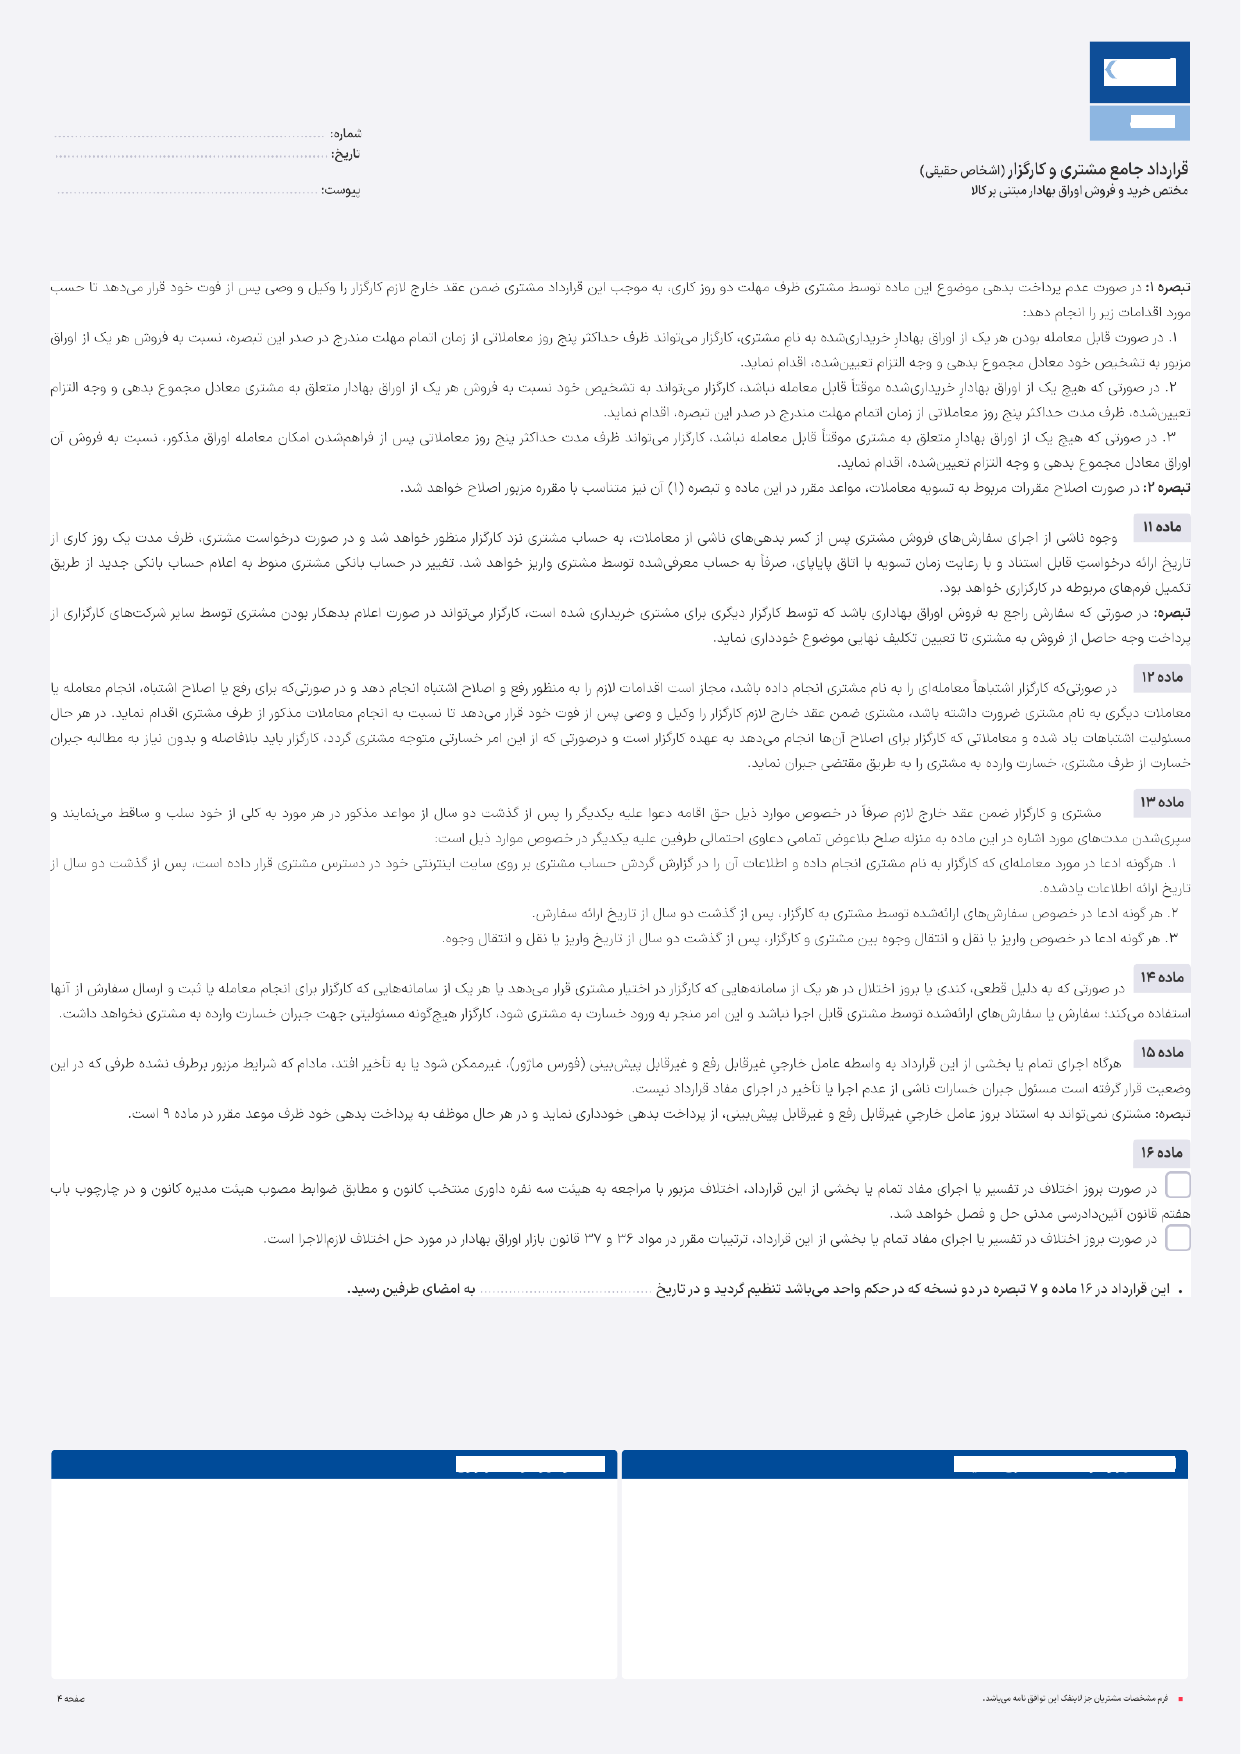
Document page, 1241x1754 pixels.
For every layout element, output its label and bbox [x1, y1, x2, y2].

picture [954, 1456, 1176, 1473]
picture [1104, 58, 1176, 86]
picture [1130, 115, 1175, 128]
picture [971, 183, 1188, 198]
picture [57, 187, 360, 198]
picture [456, 1456, 605, 1473]
picture [54, 128, 362, 141]
picture [983, 1694, 1168, 1704]
picture [56, 148, 360, 162]
picture [50, 280, 1191, 1298]
picture [57, 1695, 85, 1702]
picture [920, 160, 1188, 180]
